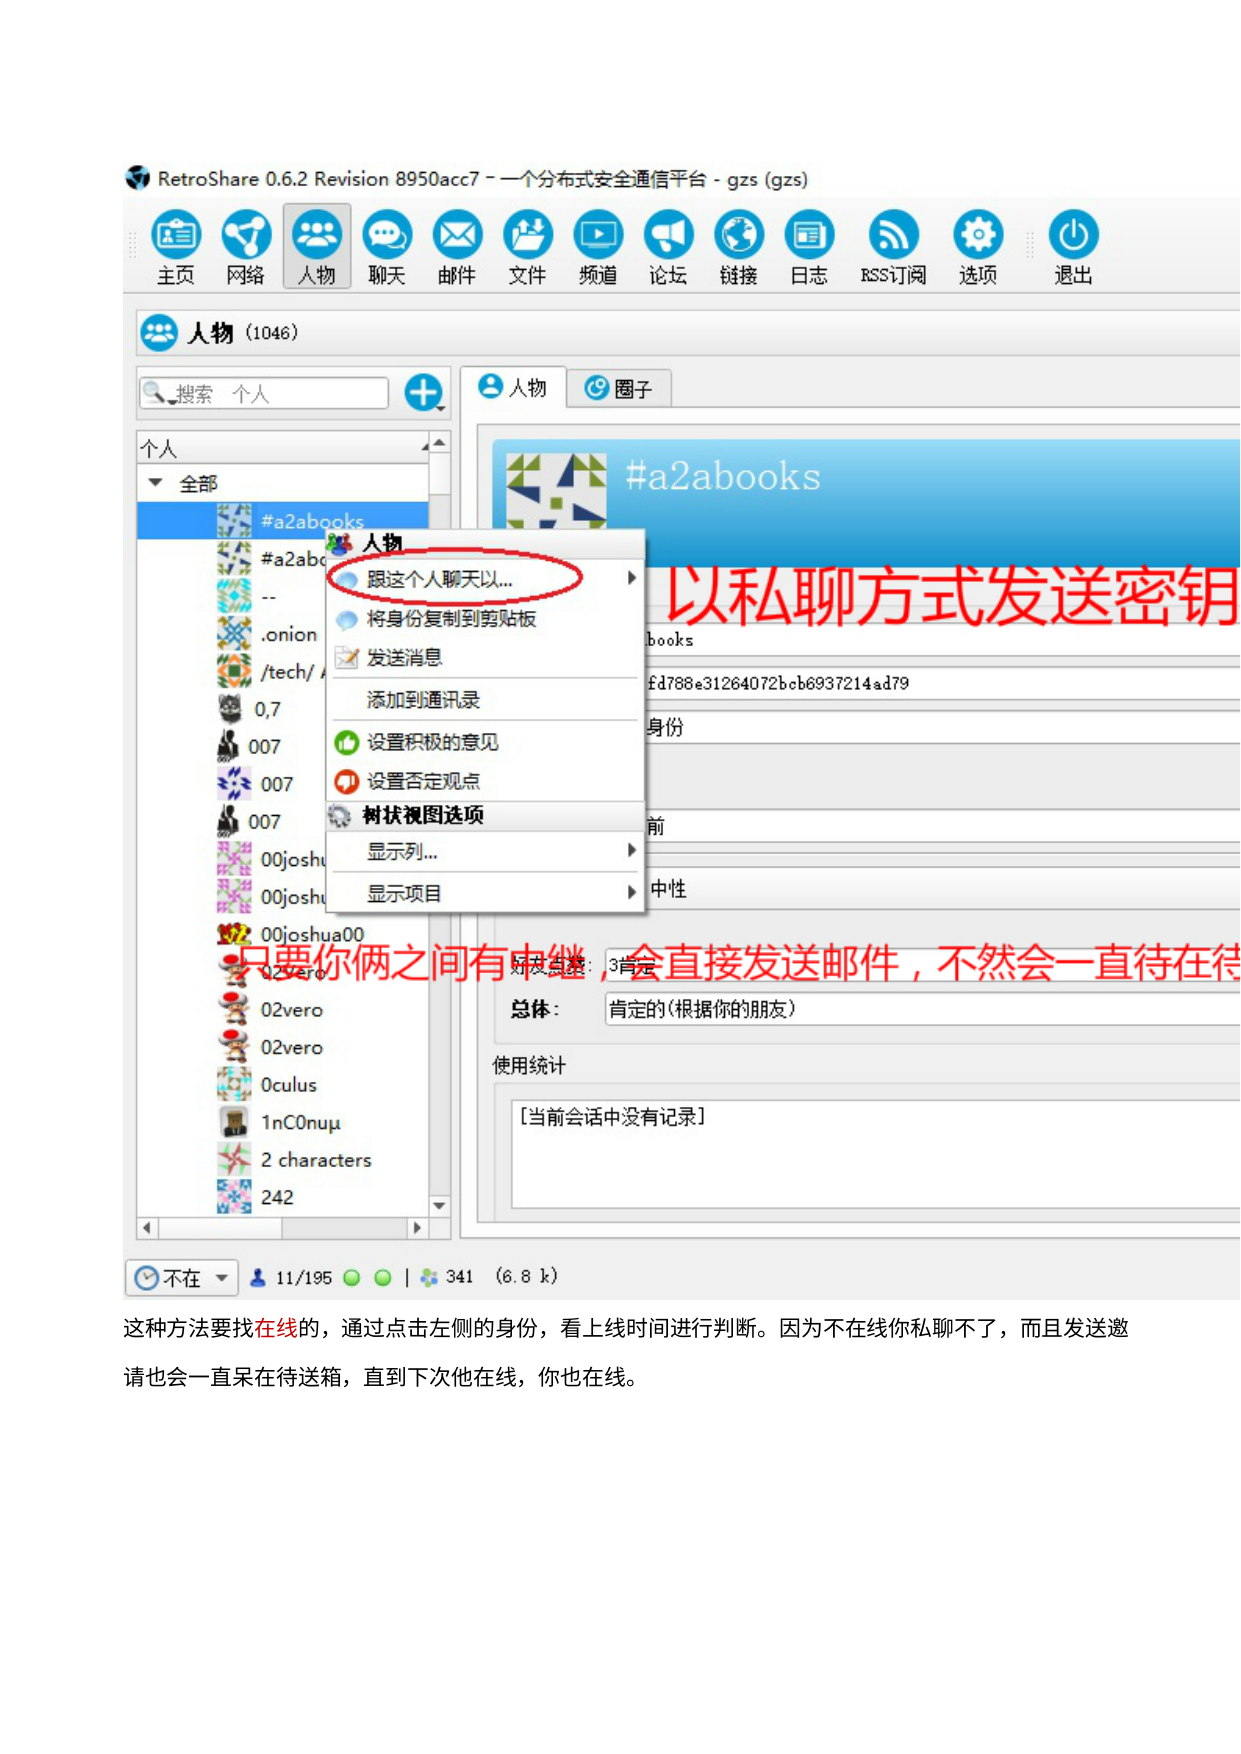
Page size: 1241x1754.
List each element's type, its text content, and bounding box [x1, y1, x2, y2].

picture [122, 162, 1241, 1300]
list 这种方法要找在线的，通过点击左侧的身份，看上线时间进行判断。因为不在线你私聊不了，而且发送邀请也会一直呆在待送箱，直到下次他在线，你也在线。 [123, 1310, 1129, 1392]
